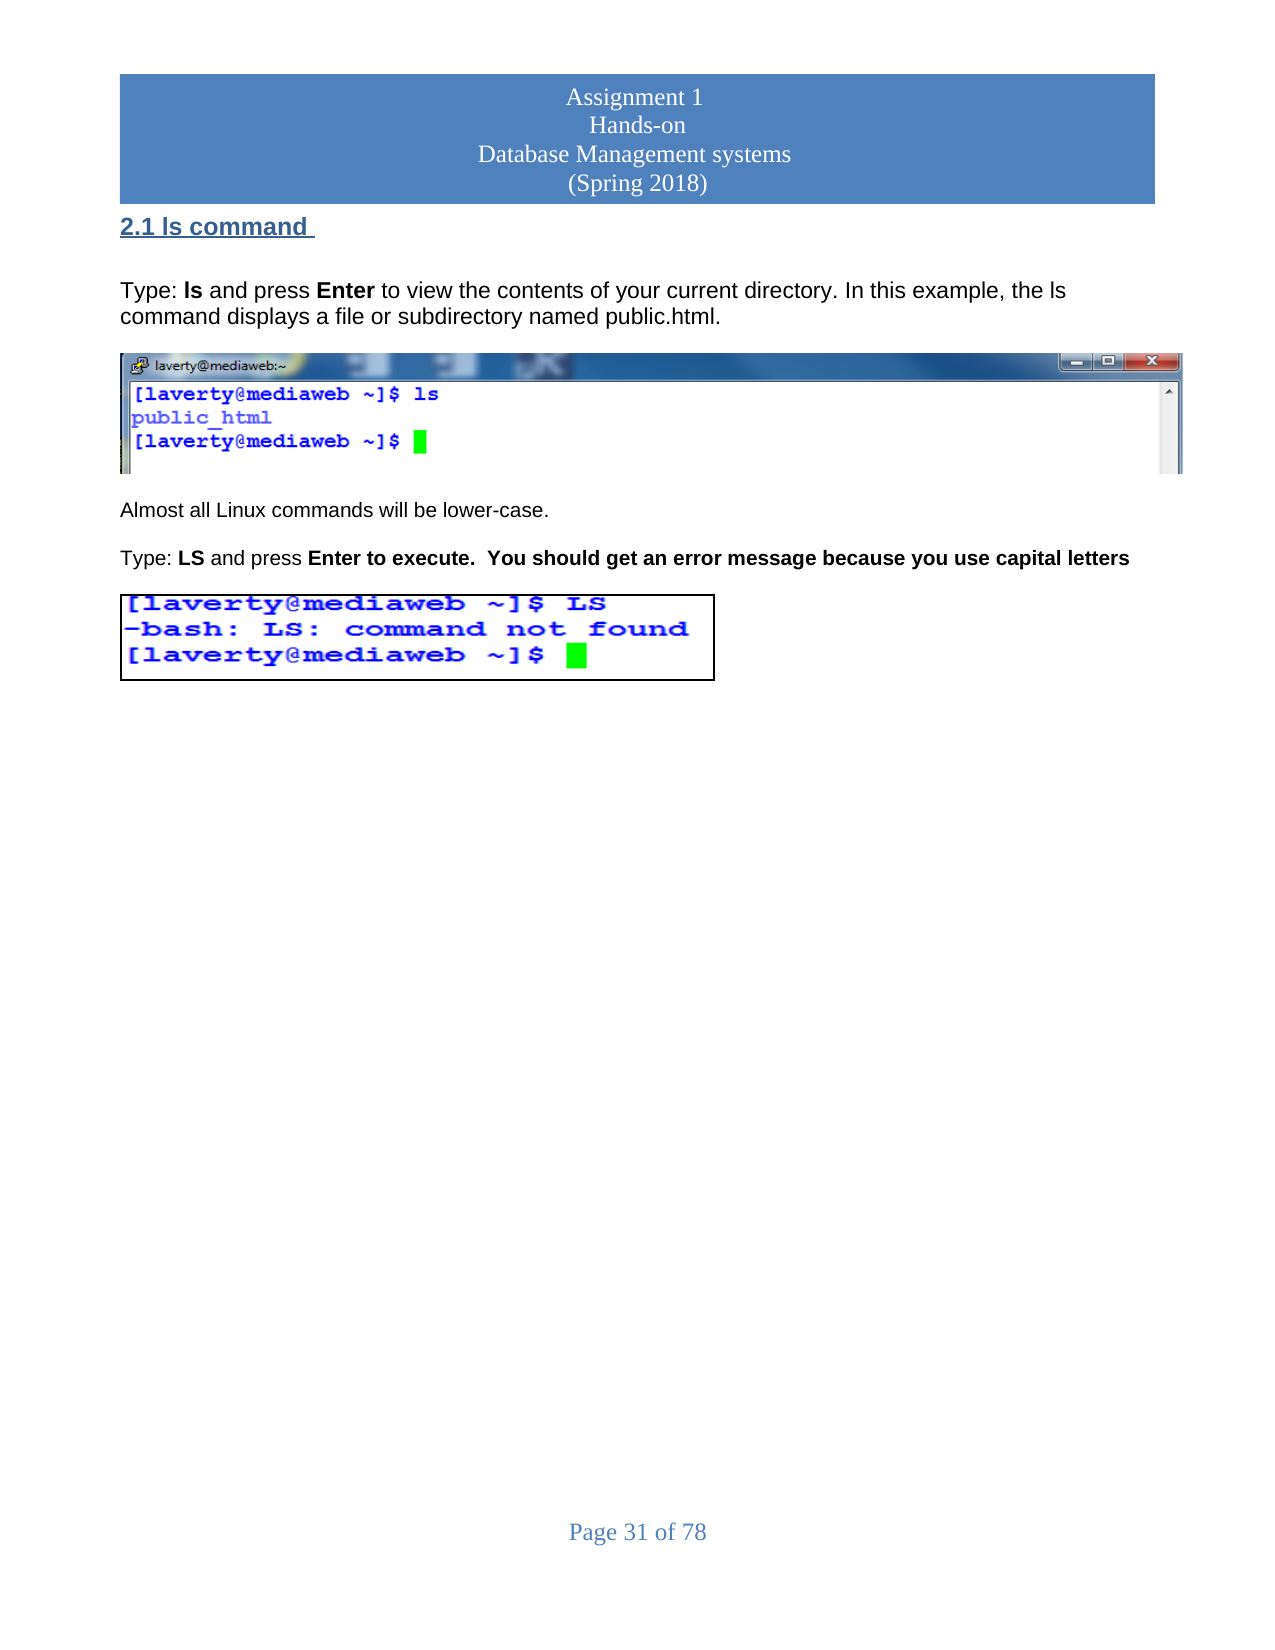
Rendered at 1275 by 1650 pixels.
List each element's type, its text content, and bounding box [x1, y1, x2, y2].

picture [122, 596, 713, 679]
text Type: ls and press Enter to view the contents of your current directory. In this example, the ls command displays a file or subdirectory named public.html. [120, 277, 1155, 329]
text Type: LS and press Enter to execute. You should get an error message because you use capital letters [120, 546, 1155, 569]
text Almost all Linux commands will be lower-case. [120, 498, 1155, 522]
picture [120, 353, 1183, 474]
subtitle 2.1 ls command [120, 204, 1155, 240]
